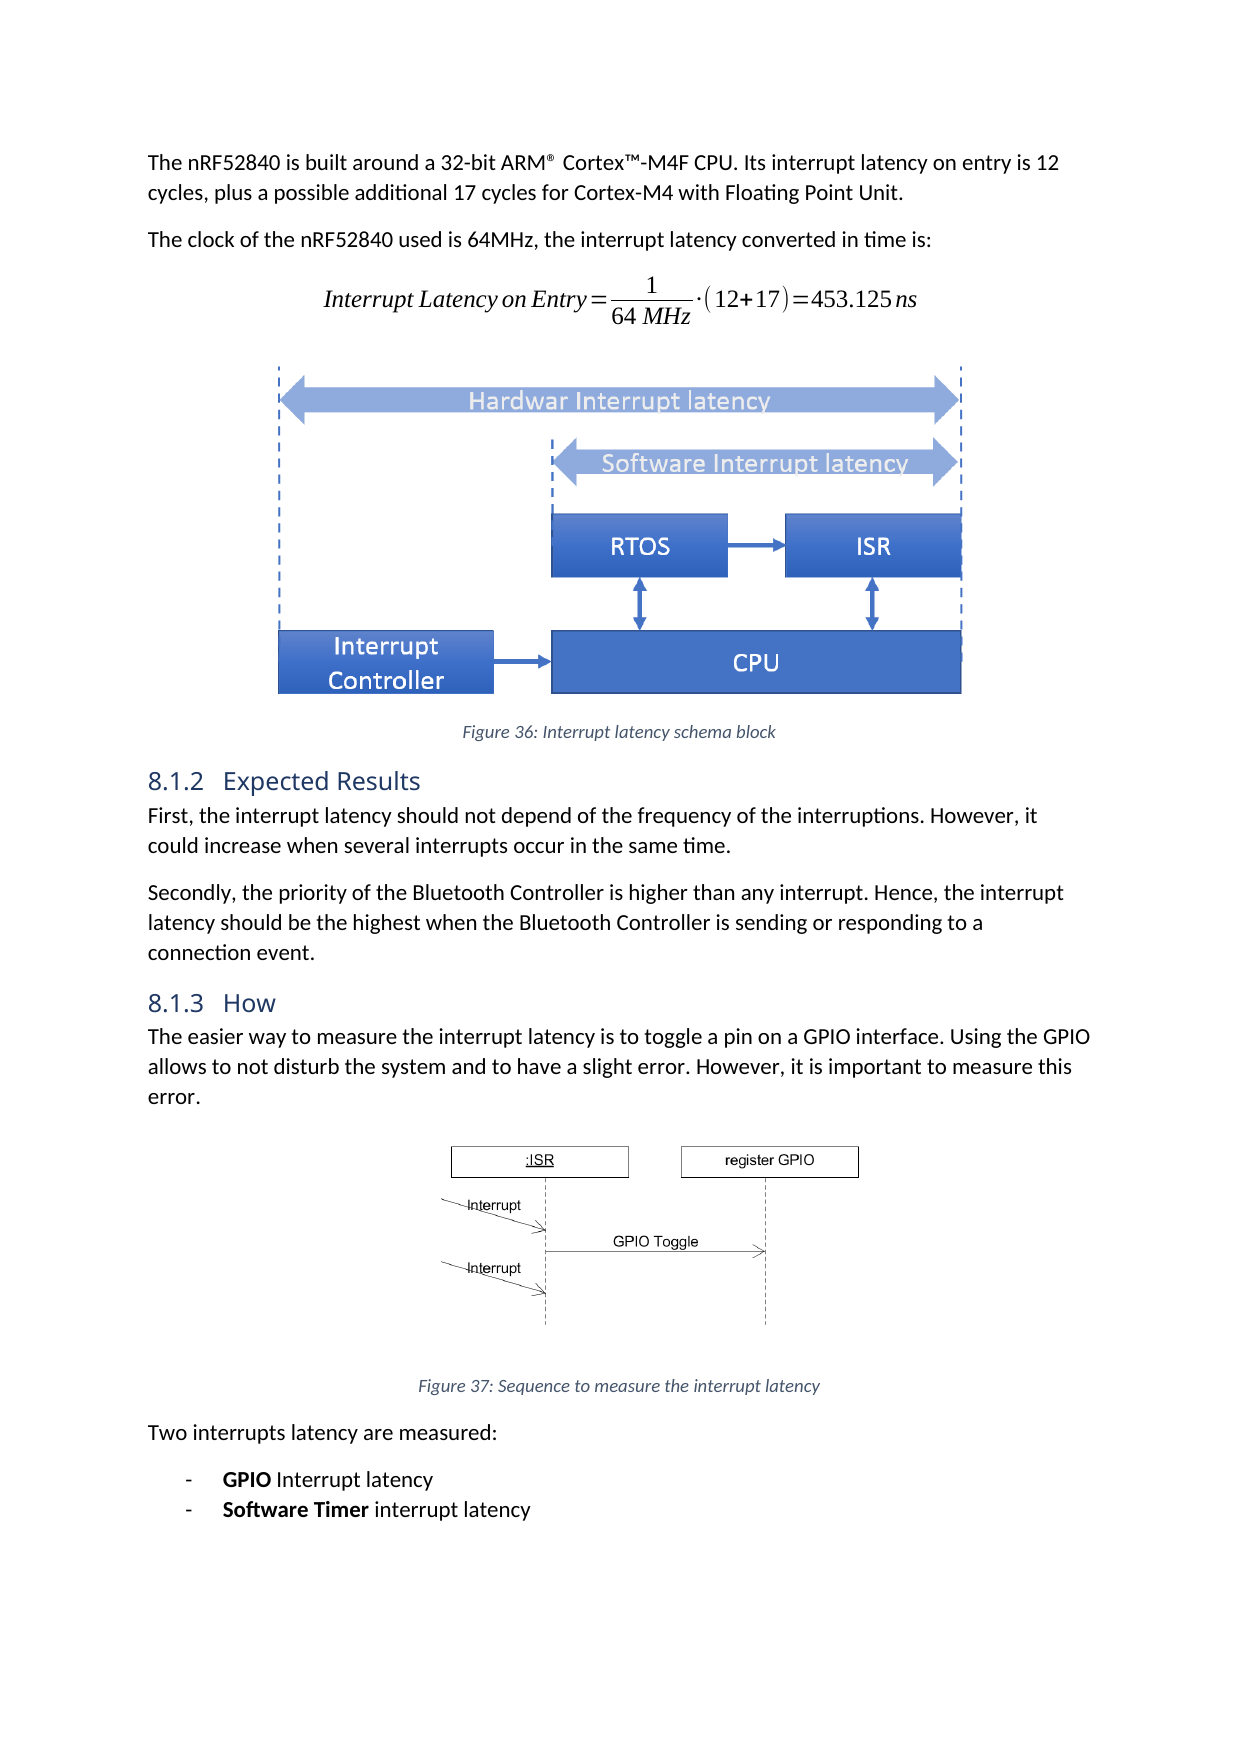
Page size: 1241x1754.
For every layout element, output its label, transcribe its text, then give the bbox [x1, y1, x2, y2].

text First, the interrupt latency should not depend of the frequency of the interruptions. However, it could increase when several interrupts occur in the same time. [148, 801, 1093, 859]
text The easier way to measure the interrupt latency is to toggle a pin on a GPIO interface. Using the GPIO allows to not disturb the system and to have a slight error. However, it is important to measure this error. [148, 1022, 1093, 1110]
text The nRF52840 is built around a 32-bit ARM® Cortex™-M4F CPU. Its interrupt latency on entry is 12 cycles, plus a possible additional 17 cycles for Cortex-M4 with Floating Point Unit. [148, 148, 1093, 206]
subtitle How [148, 985, 1093, 1019]
text Figure : Interrupt latency schema block [148, 720, 1093, 743]
list Software Timer interrupt latency [185, 1495, 1093, 1523]
text Secondly, the priority of the Bluetooth Controller is higher than any interrupt. Hence, the interrupt latency should be the highest when the Bluetooth Controller is sending or responding to a connection event. [148, 878, 1093, 966]
text Two interrupts latency are measured: [148, 1418, 1093, 1446]
picture [269, 349, 972, 702]
text Figure : Sequence to measure the interrupt latency [148, 1374, 1093, 1397]
subtitle Expected Results [148, 764, 1093, 798]
list GPIO Interrupt latency [185, 1465, 1093, 1493]
picture [429, 1129, 886, 1356]
text The clock of the nRF52840 used is 64MHz, the interrupt latency converted in time is: [148, 225, 1093, 253]
